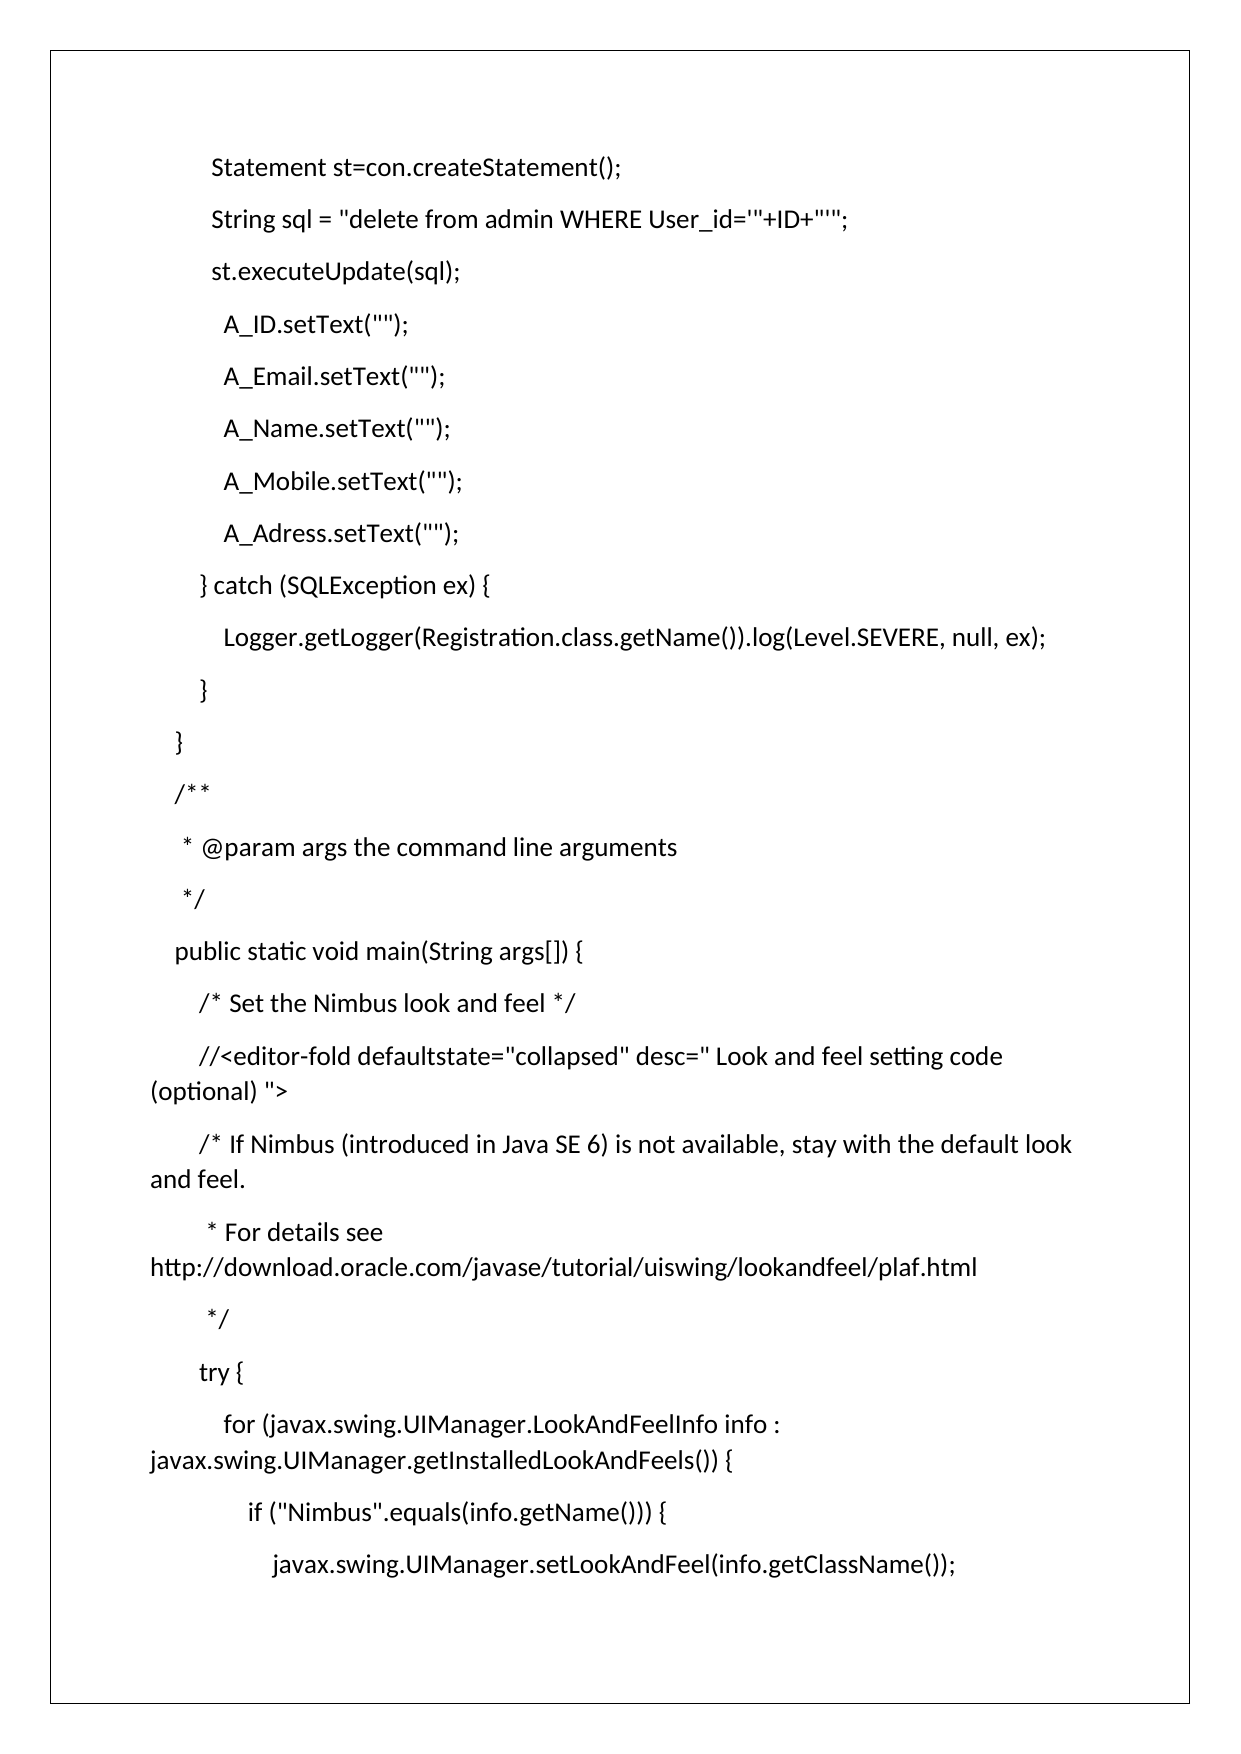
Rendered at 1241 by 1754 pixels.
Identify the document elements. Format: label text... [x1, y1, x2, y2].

text try { [150, 1355, 1090, 1388]
text st.executeUpdate(sql); [150, 254, 1090, 288]
text */ [150, 1303, 1090, 1336]
text for (javax.swing.UIManager.LookAndFeelInfo info : javax.swing.UIManager.getInstalledLookAndFeels()) { [150, 1407, 1090, 1476]
text A_Name.setText(""); [150, 411, 1090, 444]
text /* Set the Nimbus look and feel */ [150, 987, 1090, 1020]
text if ("Nimbus".equals(info.getName())) { [150, 1495, 1090, 1528]
text Logger.getLogger(Registration.class.getName()).log(Level.SEVERE, null, ex); [150, 621, 1090, 654]
text A_Mobile.setText(""); [150, 464, 1090, 497]
text A_ID.setText(""); [150, 307, 1090, 340]
text //<editor-fold defaultstate="collapsed" desc=" Look and feel setting code (optional) "> [150, 1039, 1090, 1108]
text A_Adress.setText(""); [150, 516, 1090, 549]
text Statement st=con.createStatement(); [150, 150, 1090, 183]
text * For details see http://download.oracle.com/javase/tutorial/uiswing/lookandfeel/plaf.html [150, 1215, 1090, 1283]
text * @param args the command line arguments [150, 830, 1090, 863]
text } [150, 725, 1090, 758]
text } catch (SQLException ex) { [150, 568, 1090, 601]
text public static void main(String args[]) { [150, 934, 1090, 967]
text /* If Nimbus (introduced in Java SE 6) is not available, stay with the default look and feel. [150, 1127, 1090, 1196]
text javax.swing.UIManager.setLookAndFeel(info.getClassName()); [150, 1547, 1090, 1581]
text String sql = "delete from admin WHERE User_id='"+ID+"'"; [150, 202, 1090, 235]
text */ [150, 882, 1090, 915]
text } [150, 673, 1090, 706]
text /** [150, 777, 1090, 811]
text A_Email.setText(""); [150, 359, 1090, 392]
